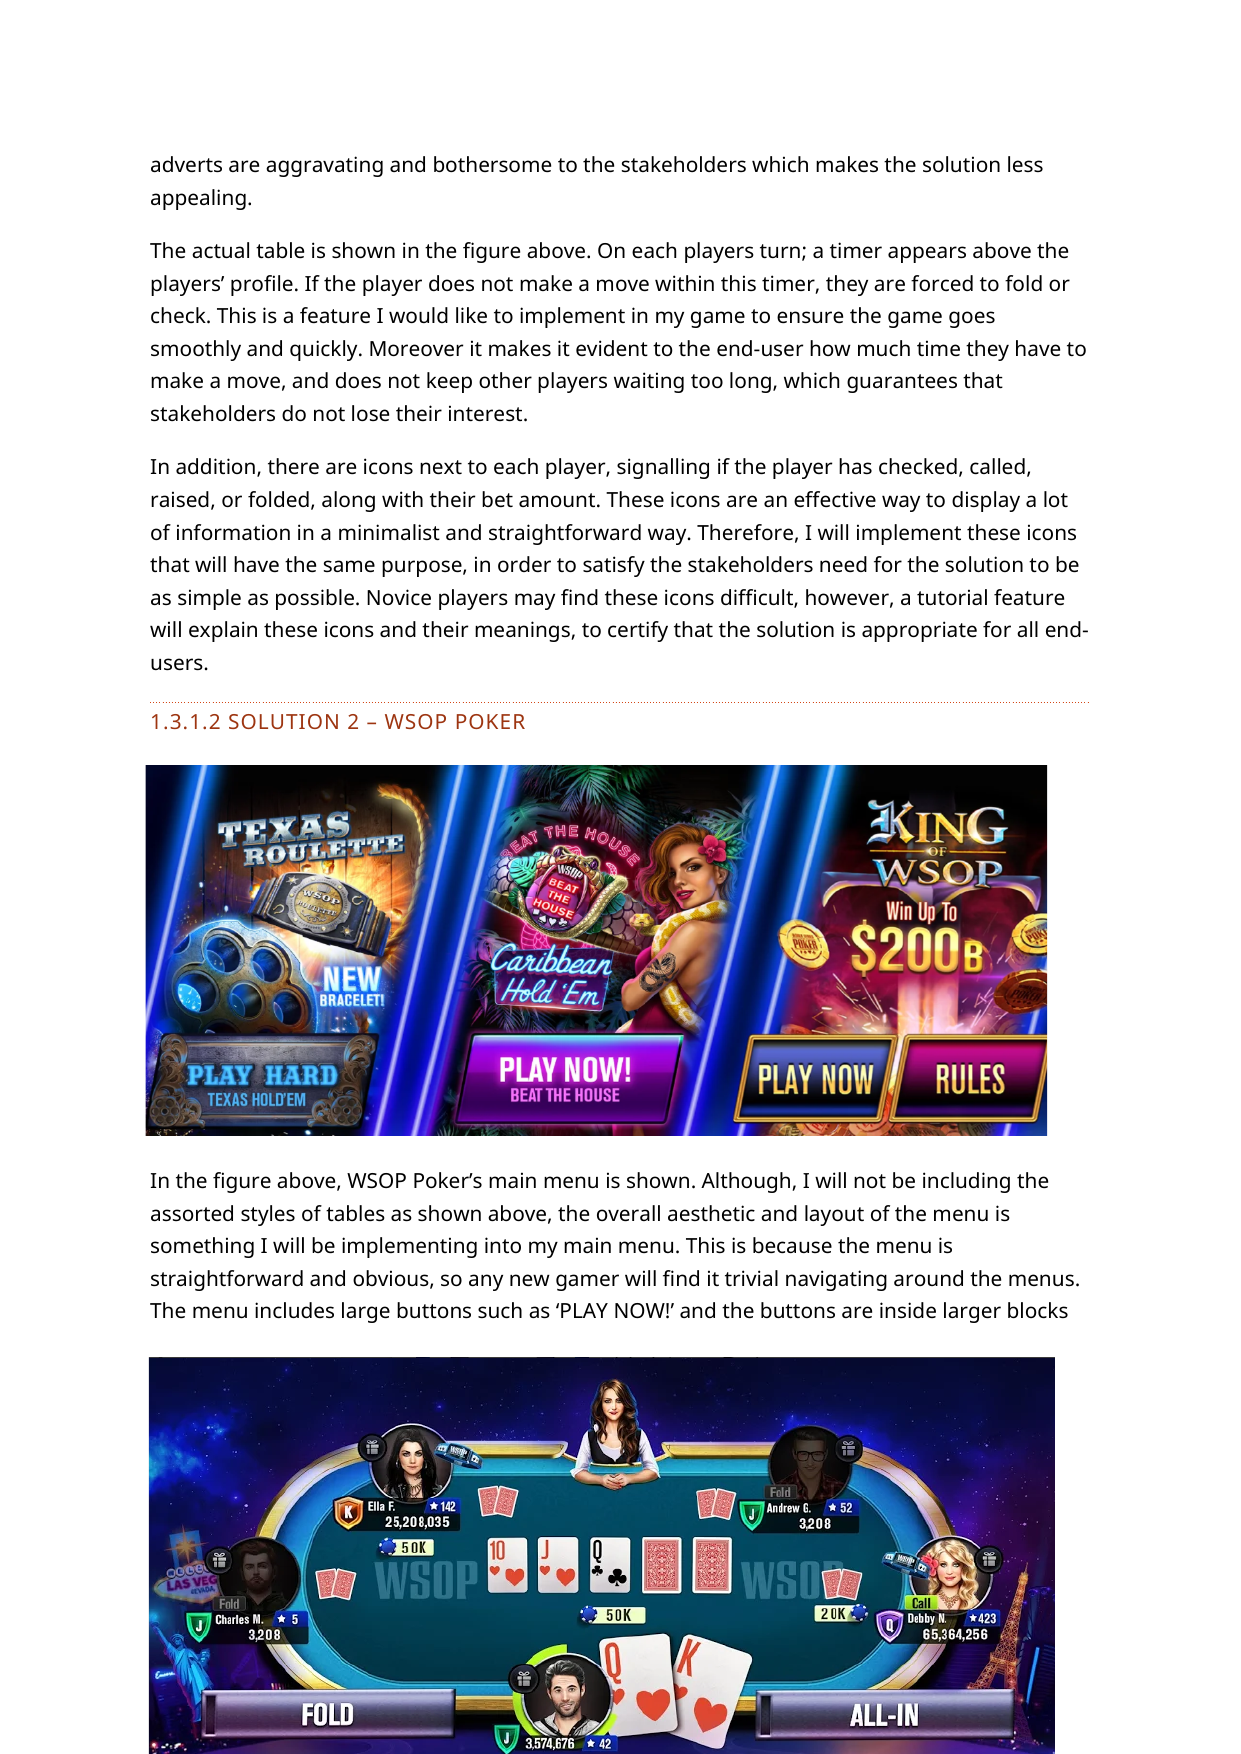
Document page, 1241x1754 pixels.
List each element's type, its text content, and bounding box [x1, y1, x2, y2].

subtitle 1.3.1.2 Solution 2 – WSOP Poker [150, 702, 1090, 736]
text In addition, there are icons next to each player, signalling if the player has checked, called, raised, or folded, along with their bet amount. These icons are an effective way to display a lot of information in a minimalist and straightforward way. Therefore, I will implement these icons that will have the same purpose, in order to satisfy the stakeholders need for the solution to be as simple as possible. Novice players may find these icons difficult, however, a tutorial feature will explain these icons and their meanings, to certify that the solution is appropriate for all end-users. [150, 452, 1090, 677]
text The actual table is shown in the figure above. On each players turn; a timer appears above the players’ profile. If the player does not make a move within this timer, they are forced to fold or check. This is a feature I would like to implement in my game to ensure the game goes smoothly and quickly. Moreover it makes it evident to the end-user how much time they have to make a move, and does not keep other players waiting too long, which guarantees that stakeholders do not lose their interest. [150, 236, 1090, 427]
picture [145, 765, 1048, 1136]
picture [148, 1357, 1055, 1754]
